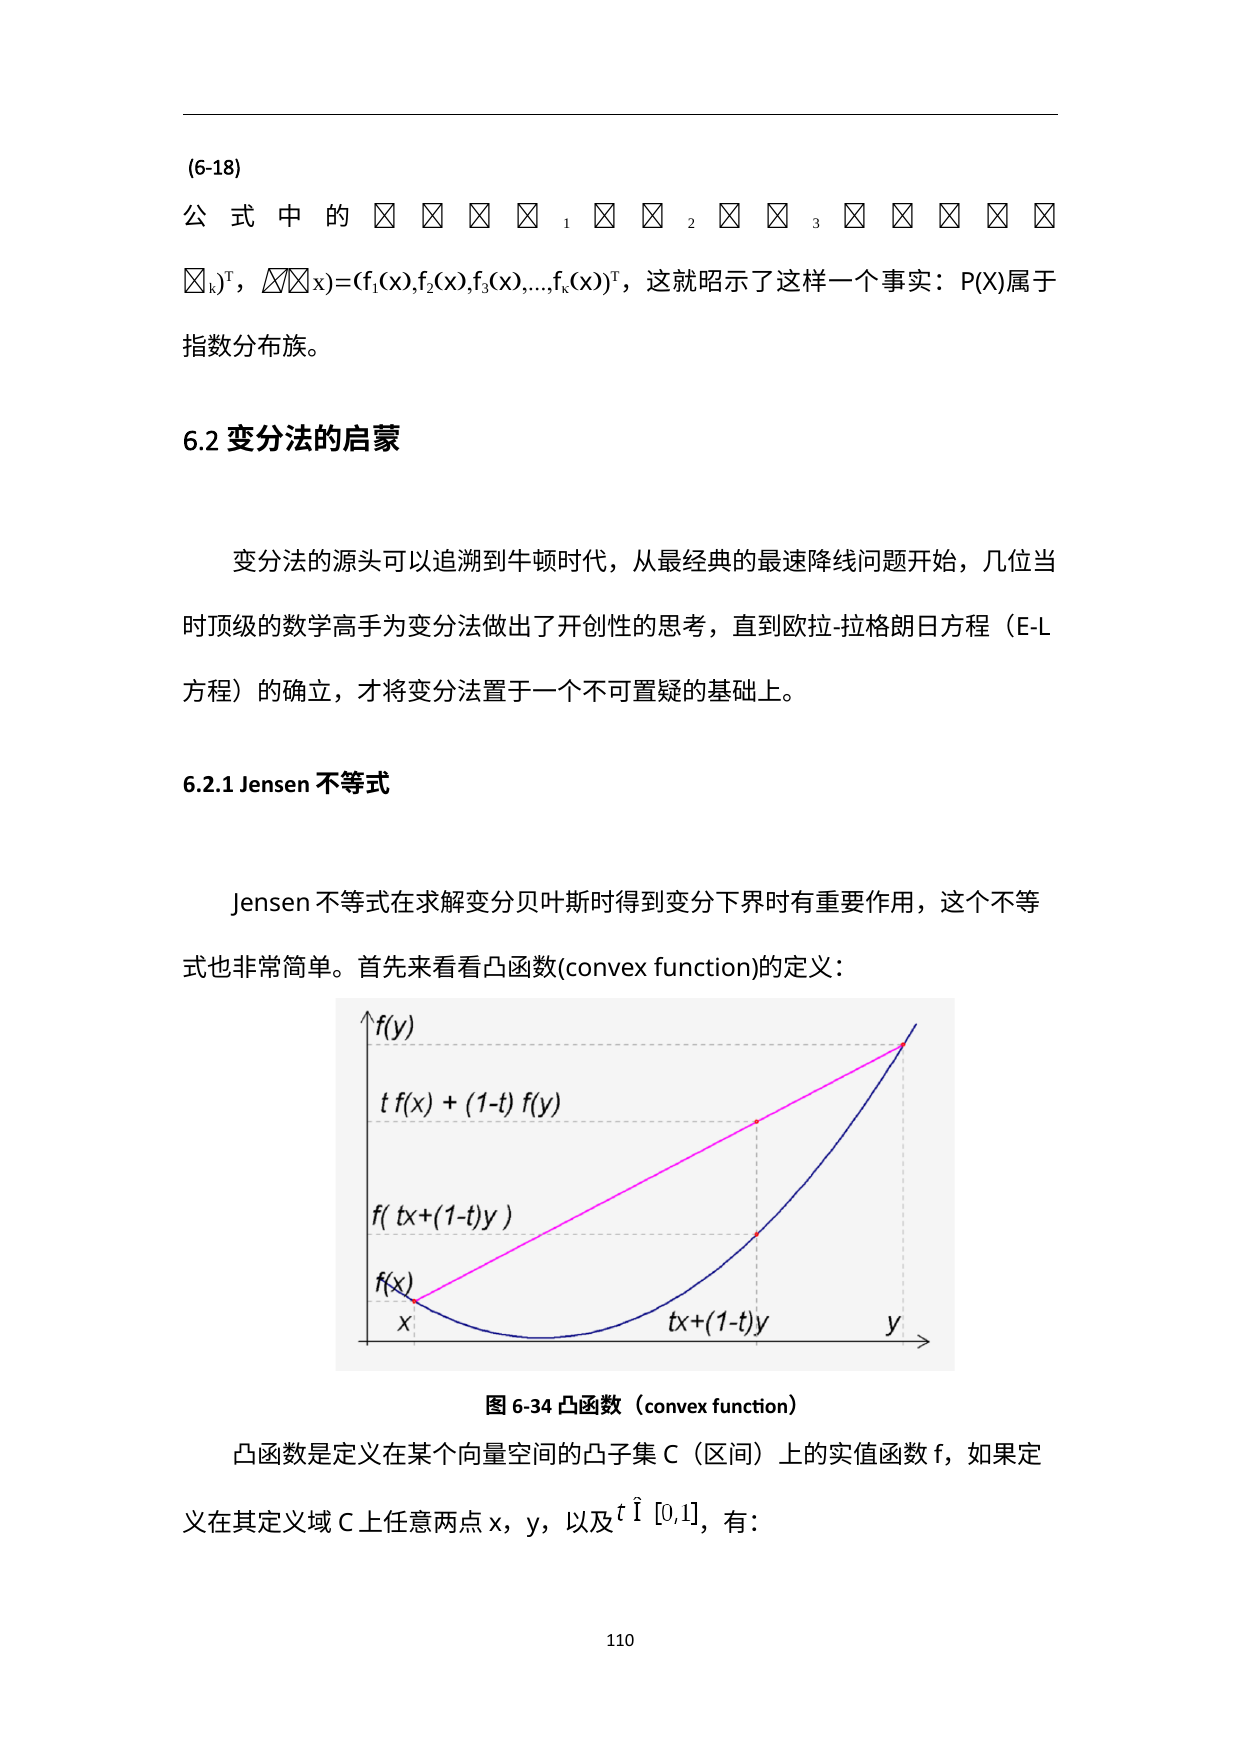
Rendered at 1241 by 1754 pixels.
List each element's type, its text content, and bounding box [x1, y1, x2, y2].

text Jensen不等式在求解变分贝叶斯时得到变分下界时有重要作用，这个不等式也非常简单。首先来看看凸函数(convex function)的定义： [183, 868, 1058, 998]
subtitle Jensen不等式 [183, 749, 1058, 814]
picture [335, 998, 955, 1371]
text 公式中的k)T，x)fxfxfxfx)T，这就昭示了这样一个事实：P(X)属于指数分布族。 [183, 182, 1058, 377]
text 变分法的源头可以追溯到牛顿时代，从最经典的最速降线问题开始，几位当时顶级的数学高手为变分法做出了开创性的思考，直到欧拉-拉格朗日方程（E-L方程）的确立，才将变分法置于一个不可置疑的基础上。 [183, 527, 1058, 722]
subtitle 变分法的启蒙 [183, 404, 1058, 469]
text 凸函数是定义在某个向量空间的凸子集C（区间）上的实值函数f，如果定义在其定义域C上任意两点x，y，以及，有： [183, 1421, 1058, 1551]
